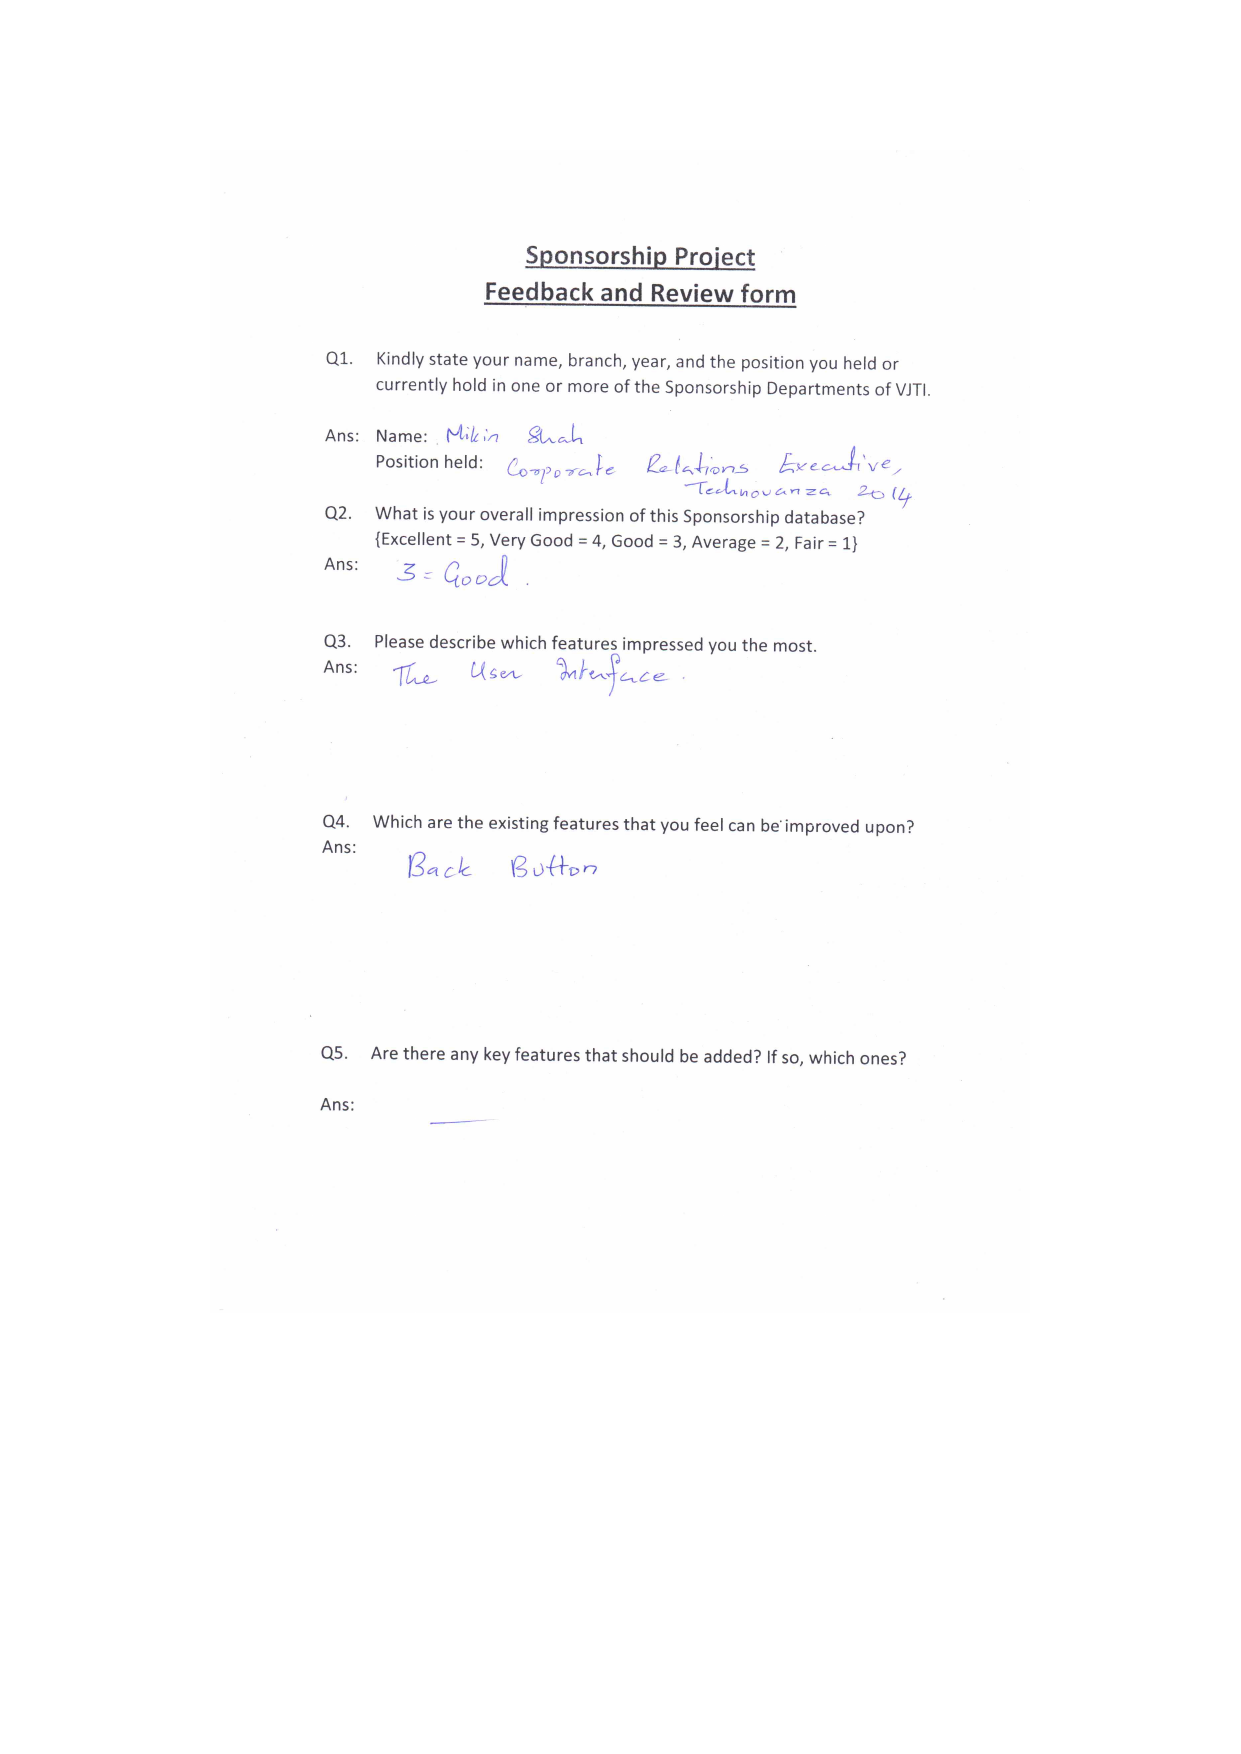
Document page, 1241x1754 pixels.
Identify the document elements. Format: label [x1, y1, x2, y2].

picture [210, 150, 1031, 1313]
